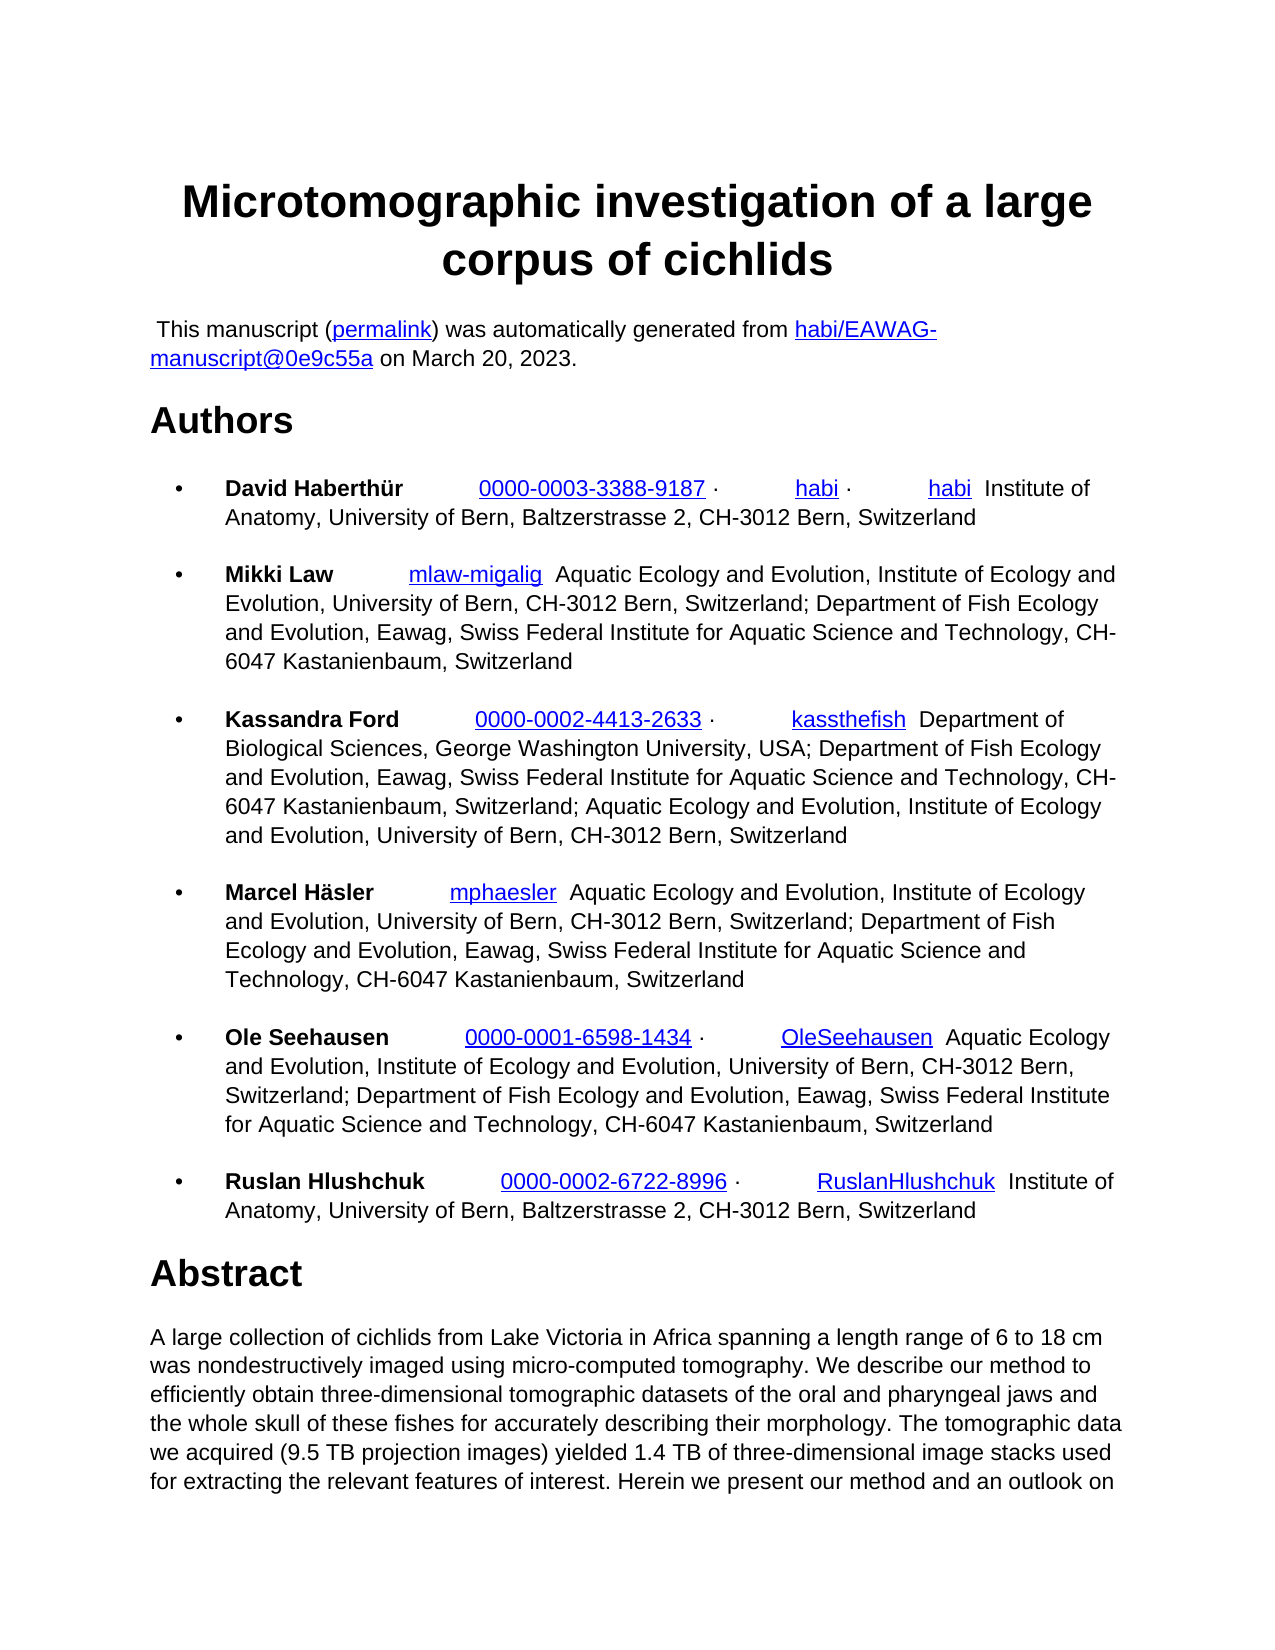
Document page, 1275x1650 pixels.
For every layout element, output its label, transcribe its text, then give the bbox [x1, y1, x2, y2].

list Ruslan Hlushchuk 0000-0002-6722-8996 · RuslanHlushchuk Institute of Anatomy, University of Bern, Baltzerstrasse 2, CH-3012 Bern, Switzerland [175, 1164, 1125, 1223]
list Ole Seehausen 0000-0001-6598-1434 · OleSeehausen Aquatic Ecology and Evolution, Institute of Ecology and Evolution, University of Bern, CH-3012 Bern, Switzerland; Department of Fish Ecology and Evolution, Eawag, Swiss Federal Institute for Aquatic Science and Technology, CH-6047 Kastanienbaum, Switzerland [175, 1020, 1125, 1137]
list Mikki Law mlaw-migalig Aquatic Ecology and Evolution, Institute of Ecology and Evolution, University of Bern, CH-3012 Bern, Switzerland; Department of Fish Ecology and Evolution, Eawag, Swiss Federal Institute for Aquatic Science and Technology, CH-6047 Kastanienbaum, Switzerland [175, 558, 1125, 674]
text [150, 1323, 1125, 1495]
subtitle Abstract [150, 1251, 1125, 1294]
subtitle Authors [150, 399, 1125, 442]
text This manuscript (permalink) was automatically generated from habi/EAWAG-manuscript@0e9c55a on March 20, 2023. [150, 316, 1125, 371]
title Microtomographic investigation of a large corpus of cichlids [150, 175, 1125, 286]
list Kassandra Ford 0000-0002-4413-2633 · kassthefish Department of Biological Sciences, George Washington University, USA; Department of Fish Ecology and Evolution, Eawag, Swiss Federal Institute for Aquatic Science and Technology, CH-6047 Kastanienbaum, Switzerland; Aquatic Ecology and Evolution, Institute of Ecology and Evolution, University of Bern, CH-3012 Bern, Switzerland [175, 702, 1125, 848]
list David Haberthür 0000-0003-3388-9187 · habi · habi Institute of Anatomy, University of Bern, Baltzerstrasse 2, CH-3012 Bern, Switzerland [175, 471, 1125, 530]
list Marcel Häsler mphaesler Aquatic Ecology and Evolution, Institute of Ecology and Evolution, University of Bern, CH-3012 Bern, Switzerland; Department of Fish Ecology and Evolution, Eawag, Swiss Federal Institute for Aquatic Science and Technology, CH-6047 Kastanienbaum, Switzerland [175, 876, 1125, 992]
